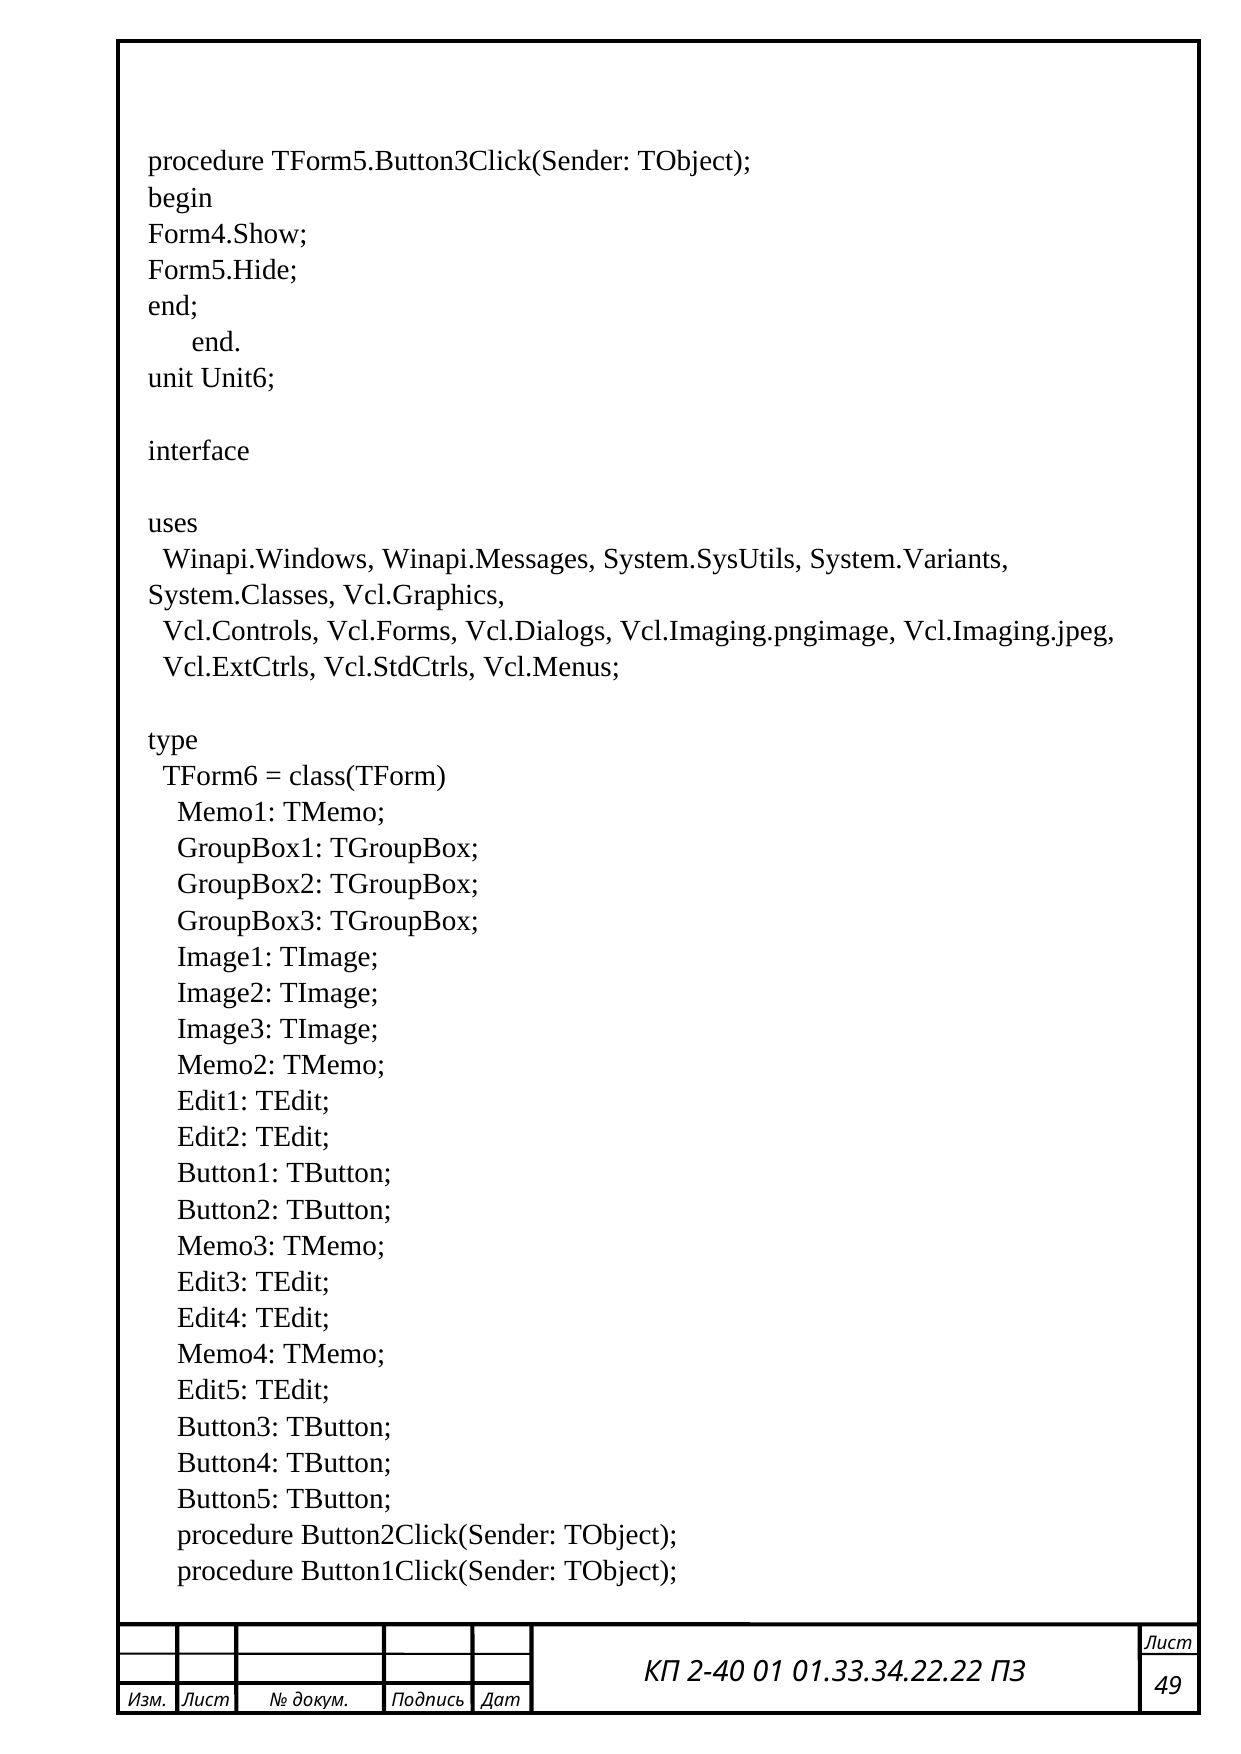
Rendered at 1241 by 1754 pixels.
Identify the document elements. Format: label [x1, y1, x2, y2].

text [148, 107, 1175, 1587]
